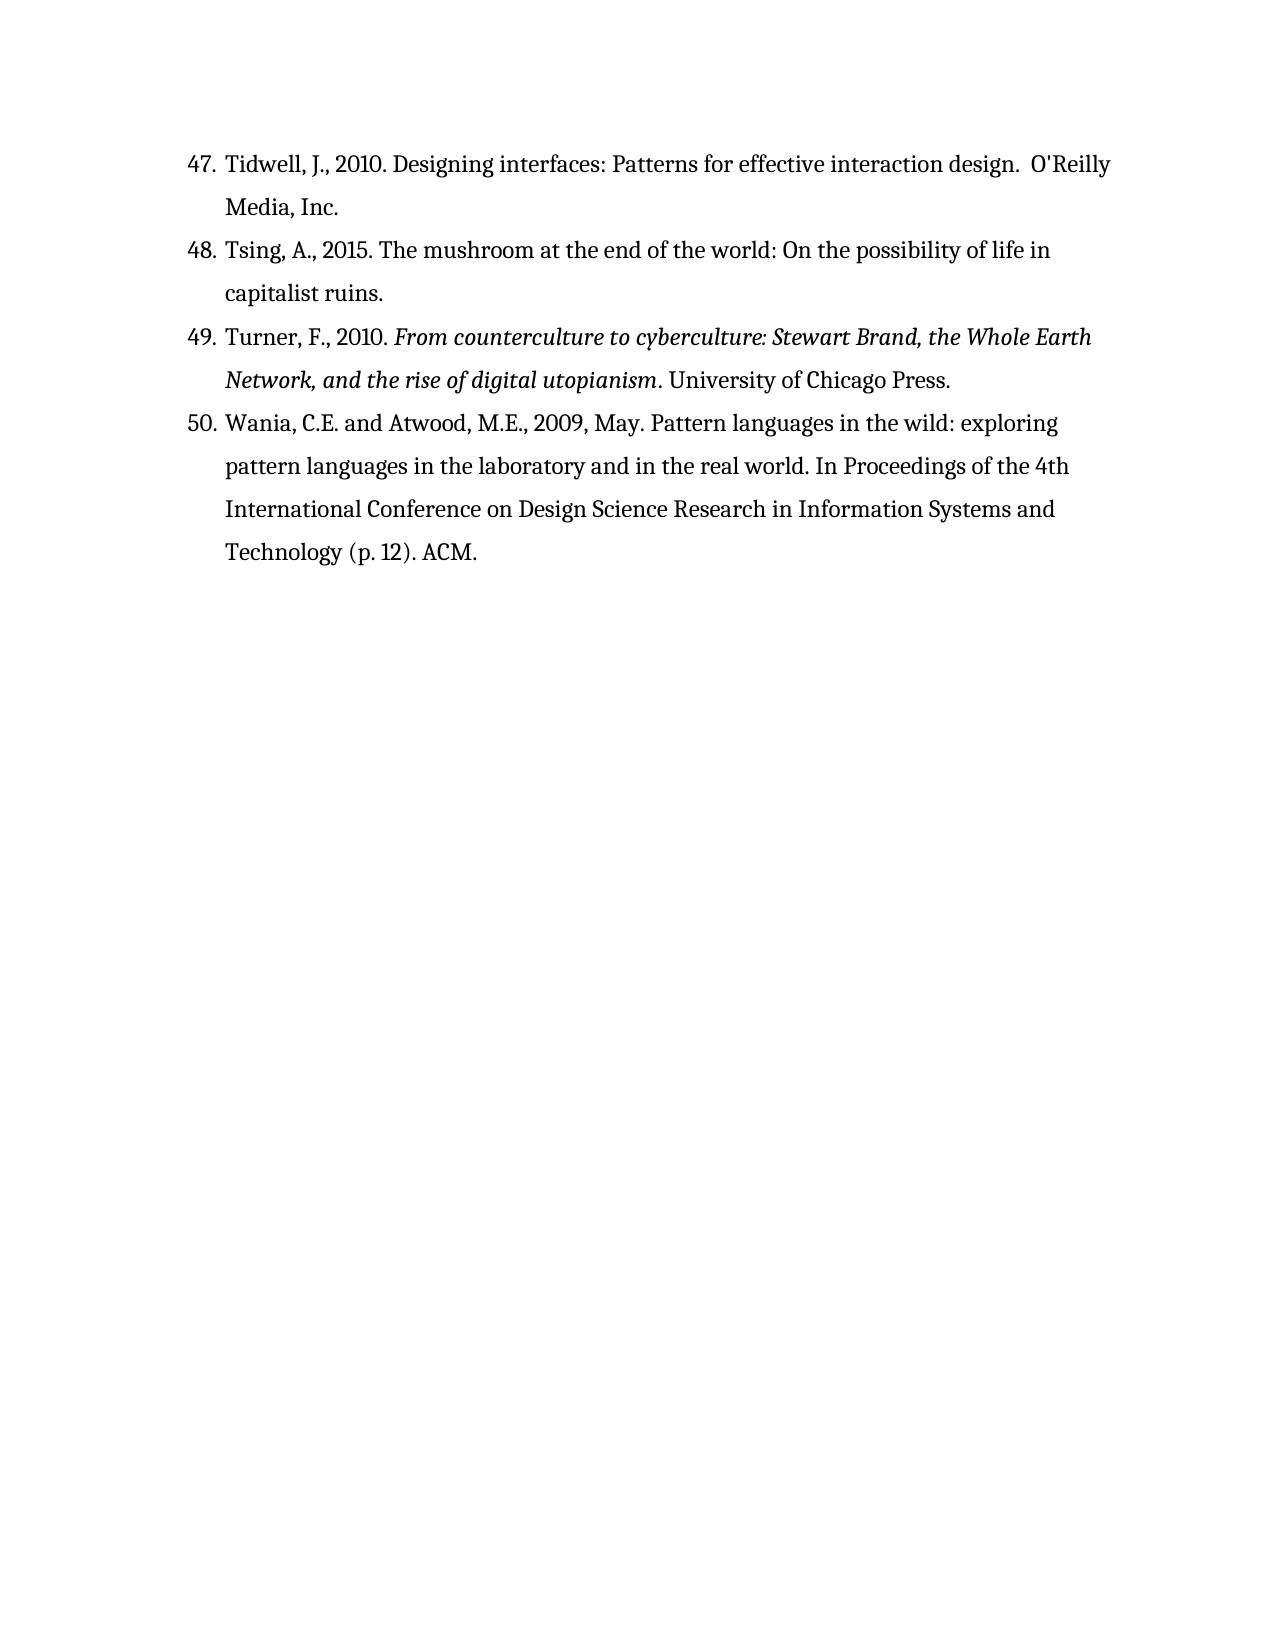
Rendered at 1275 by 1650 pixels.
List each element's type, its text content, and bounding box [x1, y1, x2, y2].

list Wania, C.E. and Atwood, M.E., 2009, May. Pattern languages in the wild: exploring pattern languages in the laboratory and in the real world. In Proceedings of the 4th International Conference on Design Science Research in Information Systems and Technology (p. 12). ACM. [187, 409, 1125, 567]
list Tidwell, J., 2010. Designing interfaces: Patterns for effective interaction design. O'Reilly Media, Inc. [187, 150, 1125, 222]
list Turner, F., 2010. From counterculture to cyberculture: Stewart Brand, the Whole Earth Network, and the rise of digital utopianism. University of Chicago Press. [187, 322, 1125, 394]
list Tsing, A., 2015. The mushroom at the end of the world: On the possibility of life in capitalist ruins. [187, 236, 1125, 308]
